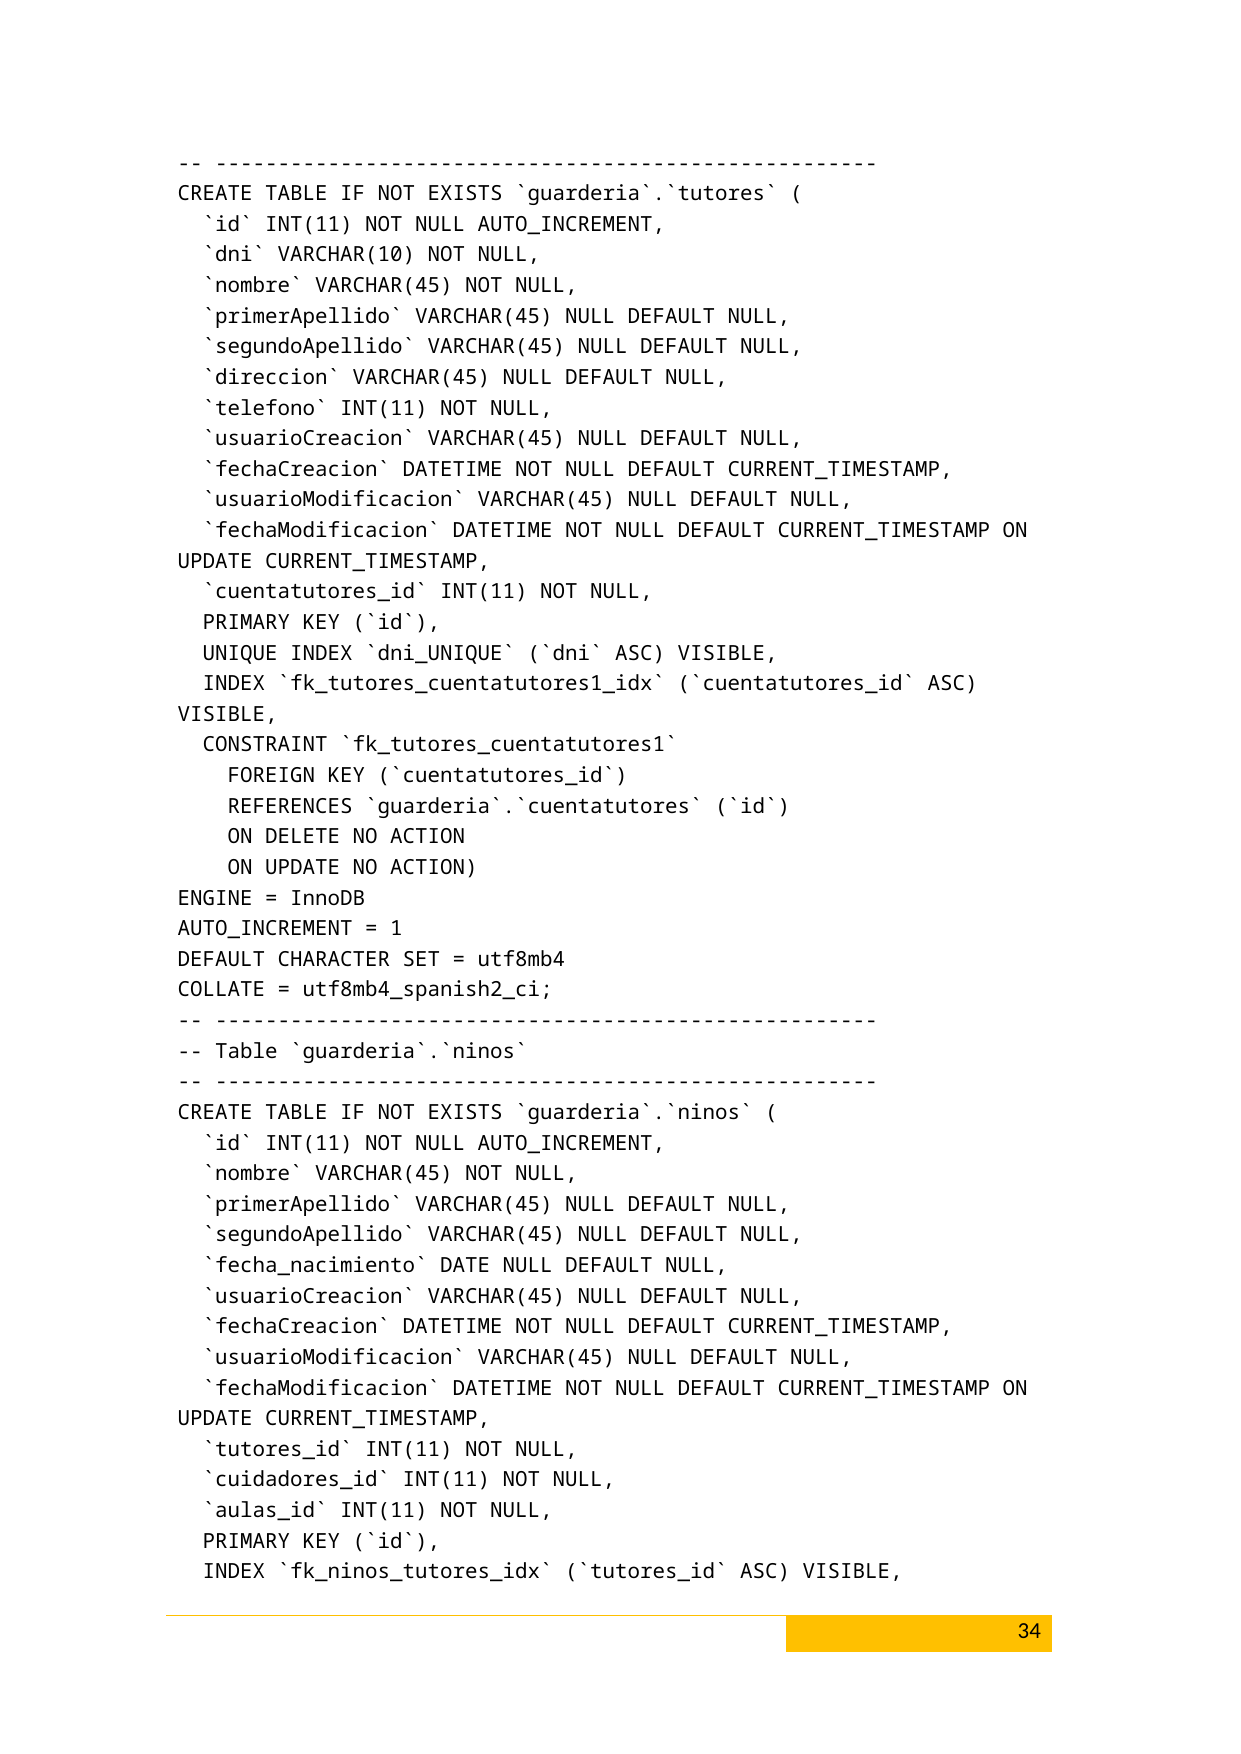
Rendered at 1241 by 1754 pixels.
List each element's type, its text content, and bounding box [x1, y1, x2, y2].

text `usuarioCreacion` VARCHAR(45) NULL DEFAULT NULL, [177, 423, 1063, 452]
text CREATE TABLE IF NOT EXISTS `guarderia`.`ninos` ( [177, 1097, 1063, 1125]
text UNIQUE INDEX `dni_UNIQUE` (`dni` ASC) VISIBLE, [177, 638, 1063, 666]
text DEFAULT CHARACTER SET = utf8mb4 [177, 944, 1063, 972]
text AUTO_INCREMENT = 1 [177, 913, 1063, 942]
text FOREIGN KEY (`cuentatutores_id`) [177, 760, 1063, 788]
text `telefono` INT(11) NOT NULL, [177, 393, 1063, 421]
text `dni` VARCHAR(10) NOT NULL, [177, 239, 1063, 268]
text `segundoApellido` VARCHAR(45) NULL DEFAULT NULL, [177, 1219, 1063, 1248]
text `primerApellido` VARCHAR(45) NULL DEFAULT NULL, [177, 301, 1063, 329]
text `fechaModificacion` DATETIME NOT NULL DEFAULT CURRENT_TIMESTAMP ON UPDATE CURRENT_TIMESTAMP, [177, 1373, 1063, 1432]
text `usuarioModificacion` VARCHAR(45) NULL DEFAULT NULL, [177, 484, 1063, 513]
text `segundoApellido` VARCHAR(45) NULL DEFAULT NULL, [177, 331, 1063, 360]
text `cuentatutores_id` INT(11) NOT NULL, [177, 576, 1063, 605]
text `fecha_nacimiento` DATE NULL DEFAULT NULL, [177, 1250, 1063, 1278]
text CREATE TABLE IF NOT EXISTS `guarderia`.`tutores` ( [177, 178, 1063, 207]
text `fechaCreacion` DATETIME NOT NULL DEFAULT CURRENT_TIMESTAMP, [177, 1311, 1063, 1340]
text `usuarioCreacion` VARCHAR(45) NULL DEFAULT NULL, [177, 1281, 1063, 1309]
text ON UPDATE NO ACTION) [177, 852, 1063, 880]
text `nombre` VARCHAR(45) NOT NULL, [177, 270, 1063, 298]
text `aulas_id` INT(11) NOT NULL, [177, 1495, 1063, 1523]
text INDEX `fk_tutores_cuentatutores1_idx` (`cuentatutores_id` ASC) VISIBLE, [177, 668, 1063, 727]
text `usuarioModificacion` VARCHAR(45) NULL DEFAULT NULL, [177, 1342, 1063, 1370]
text `primerApellido` VARCHAR(45) NULL DEFAULT NULL, [177, 1189, 1063, 1217]
text CONSTRAINT `fk_tutores_cuentatutores1` [177, 729, 1063, 758]
text ON DELETE NO ACTION [177, 821, 1063, 850]
text `id` INT(11) NOT NULL AUTO_INCREMENT, [177, 209, 1063, 237]
text COLLATE = utf8mb4_spanish2_ci; [177, 974, 1063, 1003]
text `fechaCreacion` DATETIME NOT NULL DEFAULT CURRENT_TIMESTAMP, [177, 454, 1063, 482]
text REFERENCES `guarderia`.`cuentatutores` (`id`) [177, 791, 1063, 819]
text `fechaModificacion` DATETIME NOT NULL DEFAULT CURRENT_TIMESTAMP ON UPDATE CURRENT_TIMESTAMP, [177, 515, 1063, 574]
text -- ----------------------------------------------------- [177, 1005, 1063, 1033]
text -- Table `guarderia`.`ninos` [177, 1036, 1063, 1064]
text `direccion` VARCHAR(45) NULL DEFAULT NULL, [177, 362, 1063, 390]
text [177, 148, 1063, 176]
text `cuidadores_id` INT(11) NOT NULL, [177, 1464, 1063, 1493]
text `id` INT(11) NOT NULL AUTO_INCREMENT, [177, 1128, 1063, 1156]
text PRIMARY KEY (`id`), [177, 607, 1063, 635]
text INDEX `fk_ninos_tutores_idx` (`tutores_id` ASC) VISIBLE, [177, 1556, 1063, 1585]
text `nombre` VARCHAR(45) NOT NULL, [177, 1158, 1063, 1187]
text PRIMARY KEY (`id`), [177, 1526, 1063, 1554]
text -- ----------------------------------------------------- [177, 1066, 1063, 1095]
text `tutores_id` INT(11) NOT NULL, [177, 1434, 1063, 1462]
text ENGINE = InnoDB [177, 883, 1063, 911]
